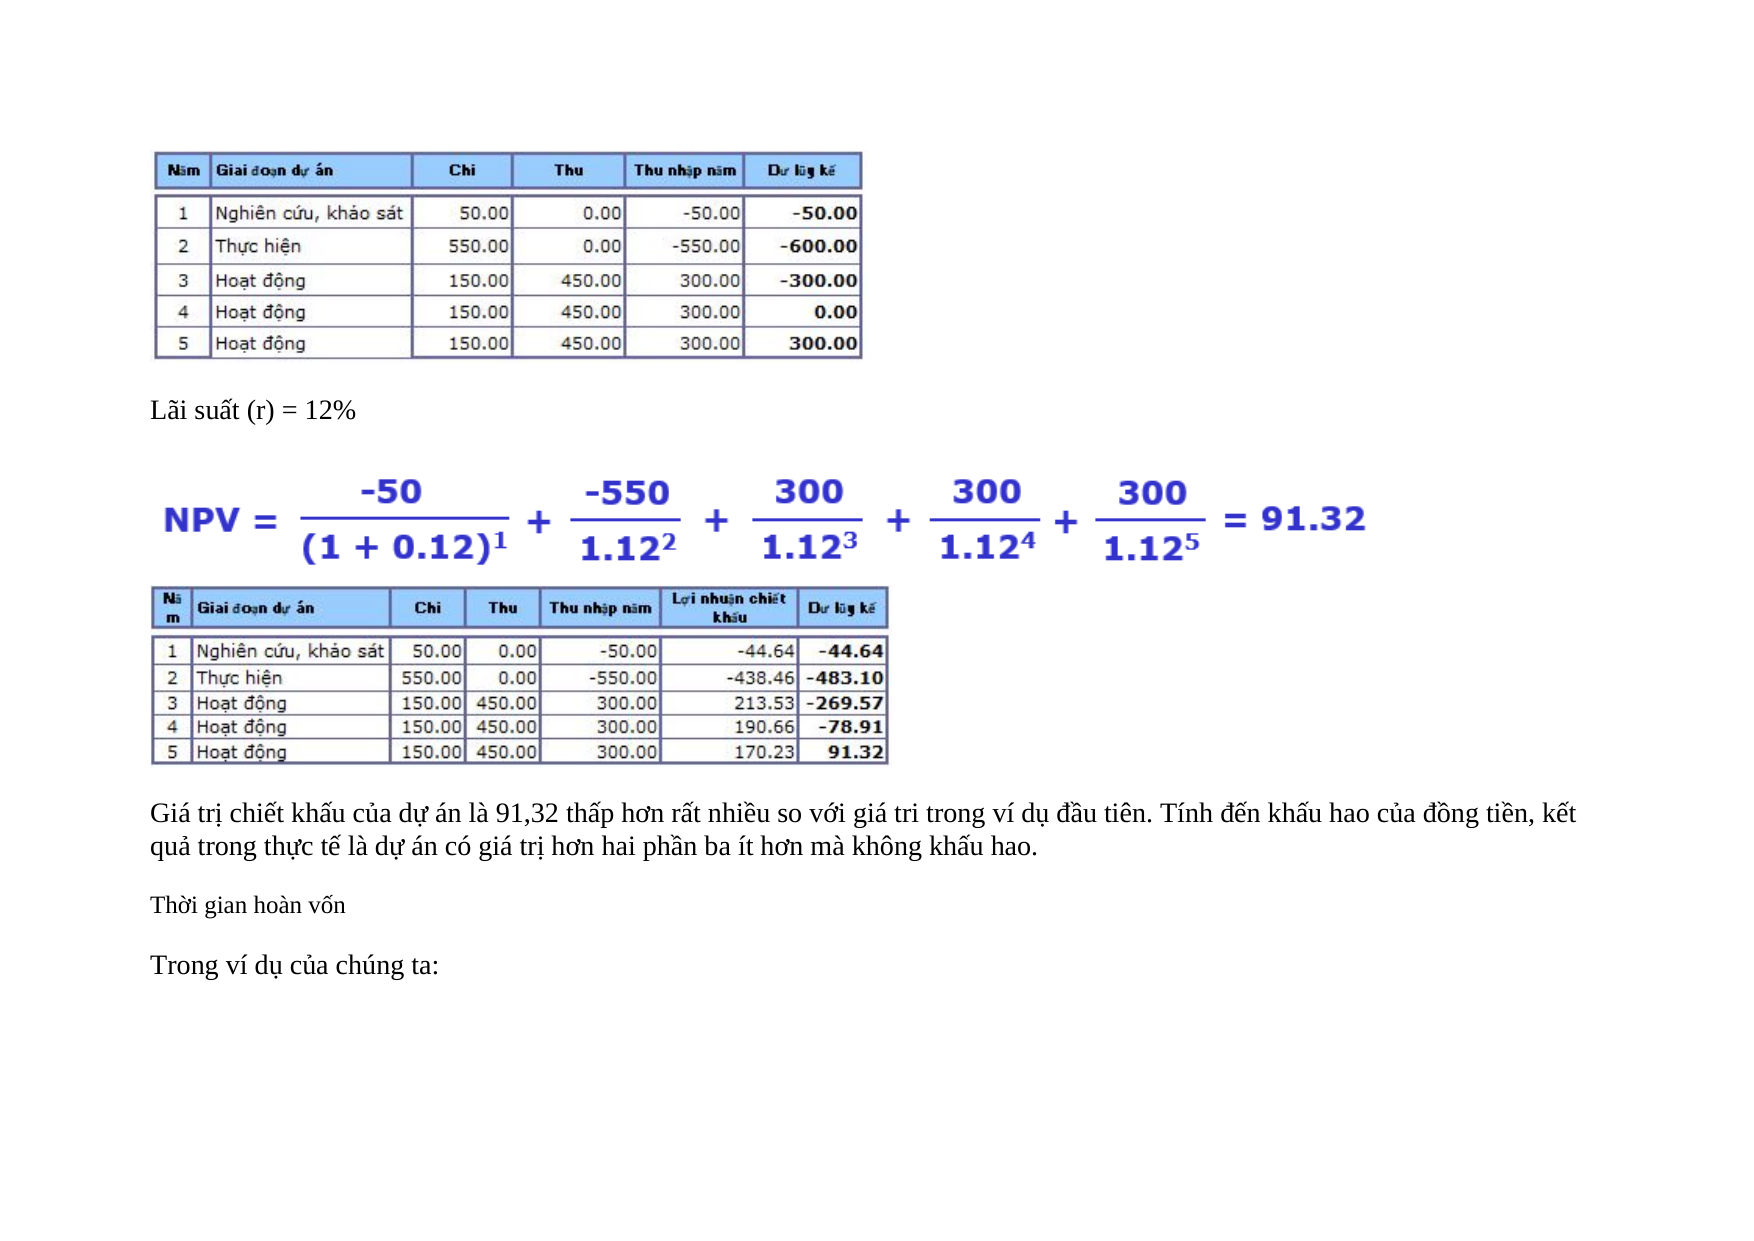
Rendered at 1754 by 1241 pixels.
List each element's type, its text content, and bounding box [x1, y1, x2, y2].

subtitle Thời gian hoàn vốn [150, 890, 1604, 919]
text Trong ví dụ của chúng ta: [150, 948, 1604, 981]
picture [150, 454, 1379, 768]
text Lãi suất (r) = 12% [150, 393, 1604, 425]
picture [150, 150, 869, 364]
text Giá trị chiết khấu của dự án là 91,32 thấp hơn rất nhiều so với giá tri trong ví dụ đầu tiên. Tính đến khấu hao của đồng tiền, kết quả trong thực tế là dự án có giá trị hơn hai phần ba ít hơn mà không khấu hao. [150, 796, 1604, 861]
